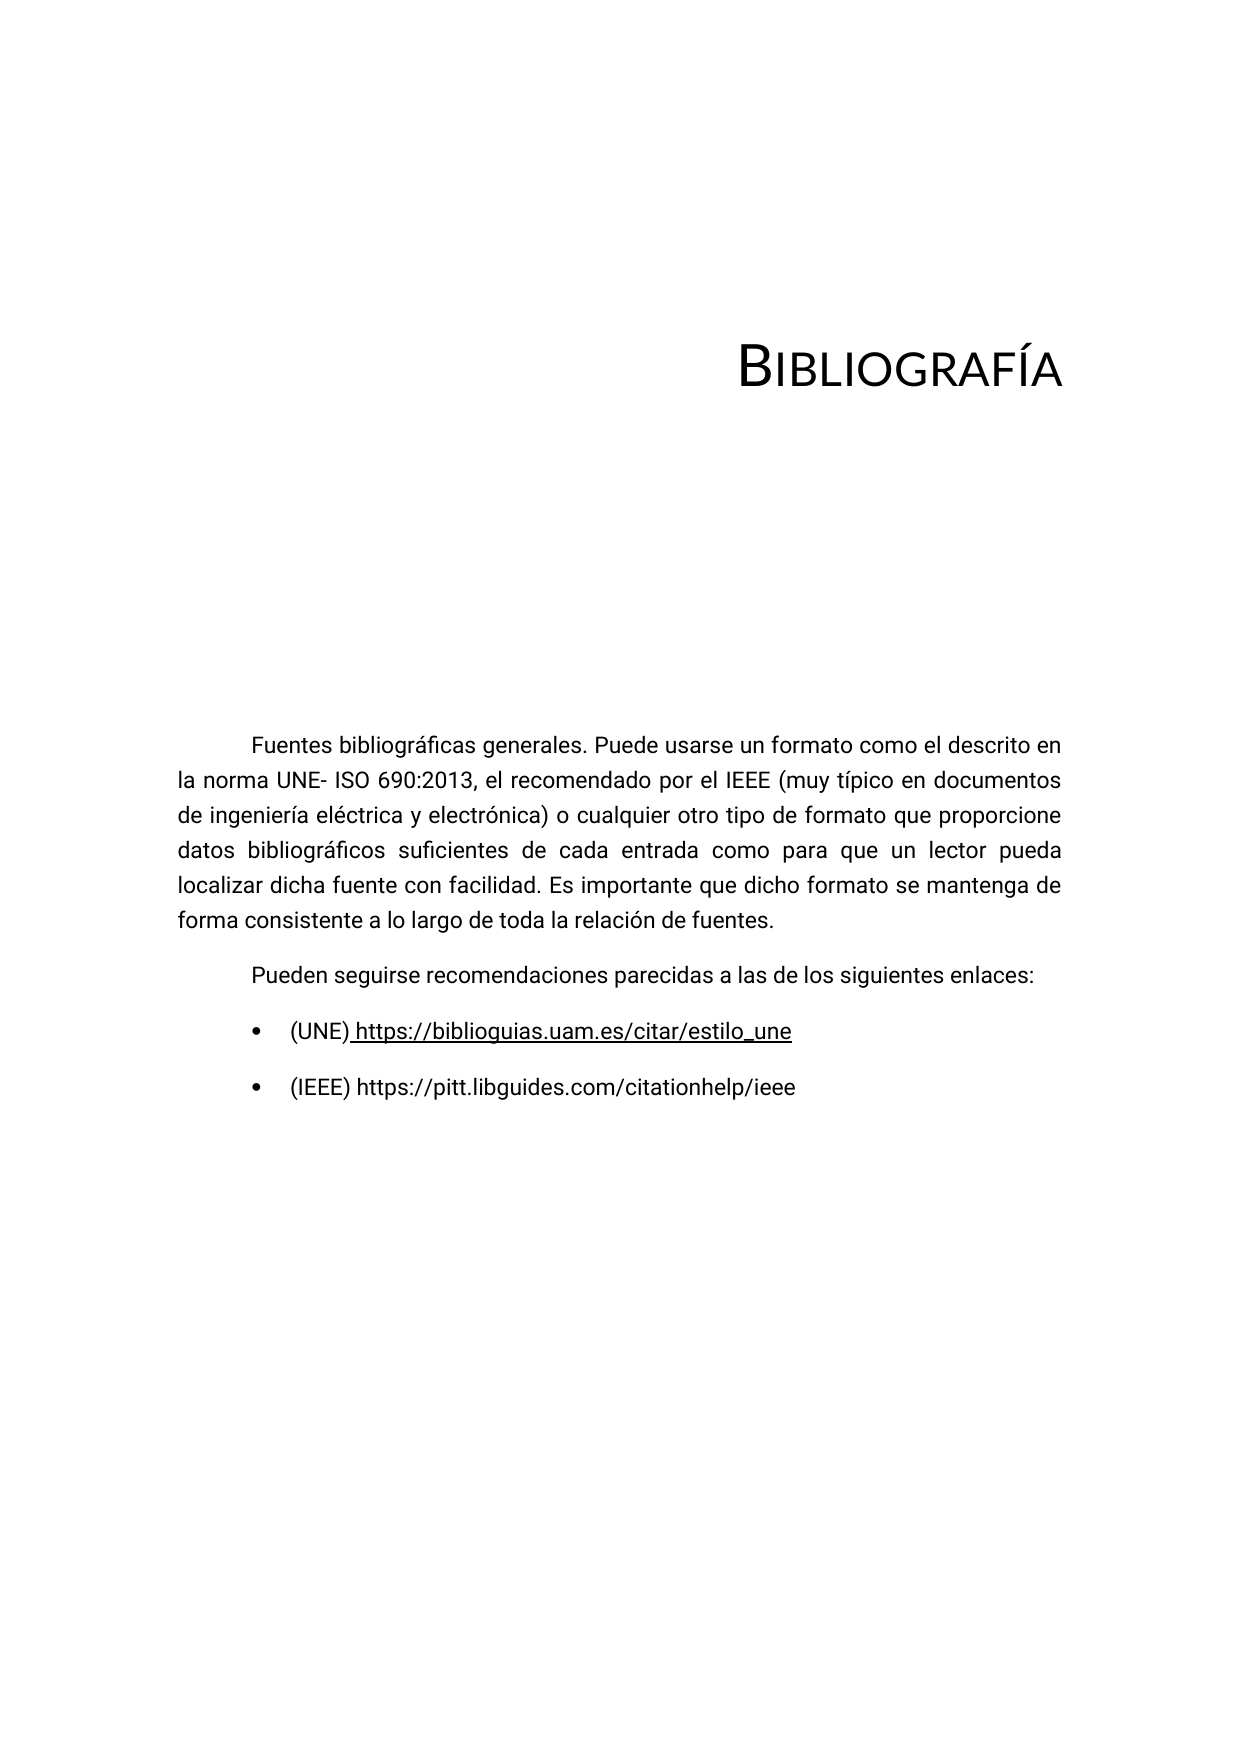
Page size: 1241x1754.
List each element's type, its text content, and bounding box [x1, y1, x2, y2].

text Fuentes bibliográficas generales. Puede usarse un formato como el descrito en la norma UNE- ISO 690:2013, el recomendado por el IEEE (muy típico en documentos de ingeniería eléctrica y electrónica) o cualquier otro tipo de formato que proporcione datos bibliográficos suficientes de cada entrada como para que un lector pueda localizar dicha fuente con facilidad. Es importante que dicho formato se mantenga de forma consistente a lo largo de toda la relación de fuentes. [177, 732, 1063, 934]
subtitle Bibliografía [177, 329, 1063, 399]
text Pueden seguirse recomendaciones parecidas a las de los siguientes enlaces: [177, 962, 1063, 989]
list (UNE) https://biblioguias.uam.es/citar/estilo_une [252, 1018, 1063, 1045]
list (IEEE) https://pitt.libguides.com/citationhelp/ieee [252, 1074, 1063, 1101]
